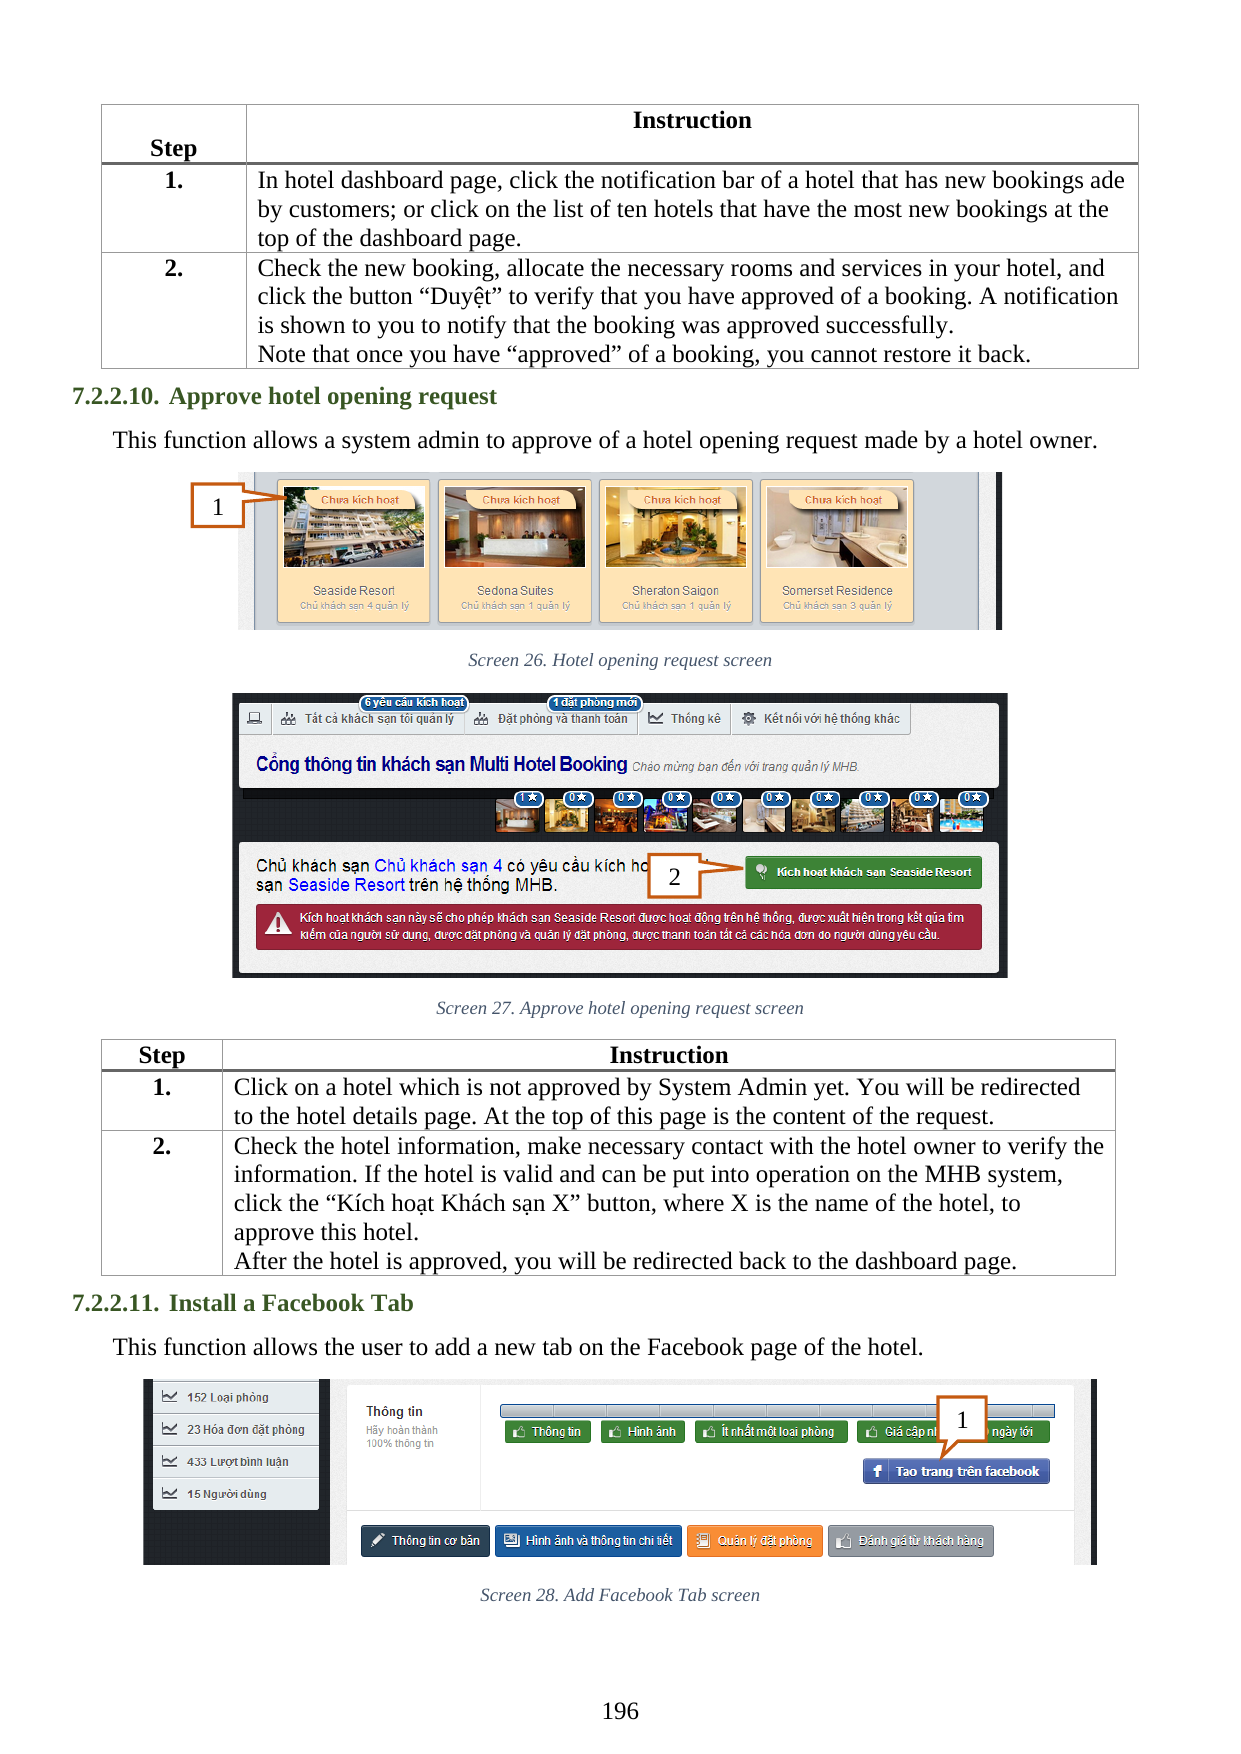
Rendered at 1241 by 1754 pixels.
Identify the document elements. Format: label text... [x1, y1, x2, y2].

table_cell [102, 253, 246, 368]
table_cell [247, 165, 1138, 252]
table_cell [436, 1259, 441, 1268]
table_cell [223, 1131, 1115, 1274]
subtitle Install a Facebook Tab [159, 1288, 1128, 1317]
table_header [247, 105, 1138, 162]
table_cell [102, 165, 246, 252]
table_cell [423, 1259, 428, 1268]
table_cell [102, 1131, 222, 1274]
picture [238, 472, 1003, 630]
text This function allows a system admin to approve of a hotel opening request made by a hotel owner. [112, 425, 1128, 453]
picture [232, 693, 1008, 978]
subtitle Approve hotel opening request [159, 381, 1128, 410]
picture [143, 1379, 1097, 1565]
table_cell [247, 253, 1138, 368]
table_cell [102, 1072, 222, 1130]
text This function allows the user to add a new tab on the Facebook page of the hotel. [112, 1332, 1128, 1360]
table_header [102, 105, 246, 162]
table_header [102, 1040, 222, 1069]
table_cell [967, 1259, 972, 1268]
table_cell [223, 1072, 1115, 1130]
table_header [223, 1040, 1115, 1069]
